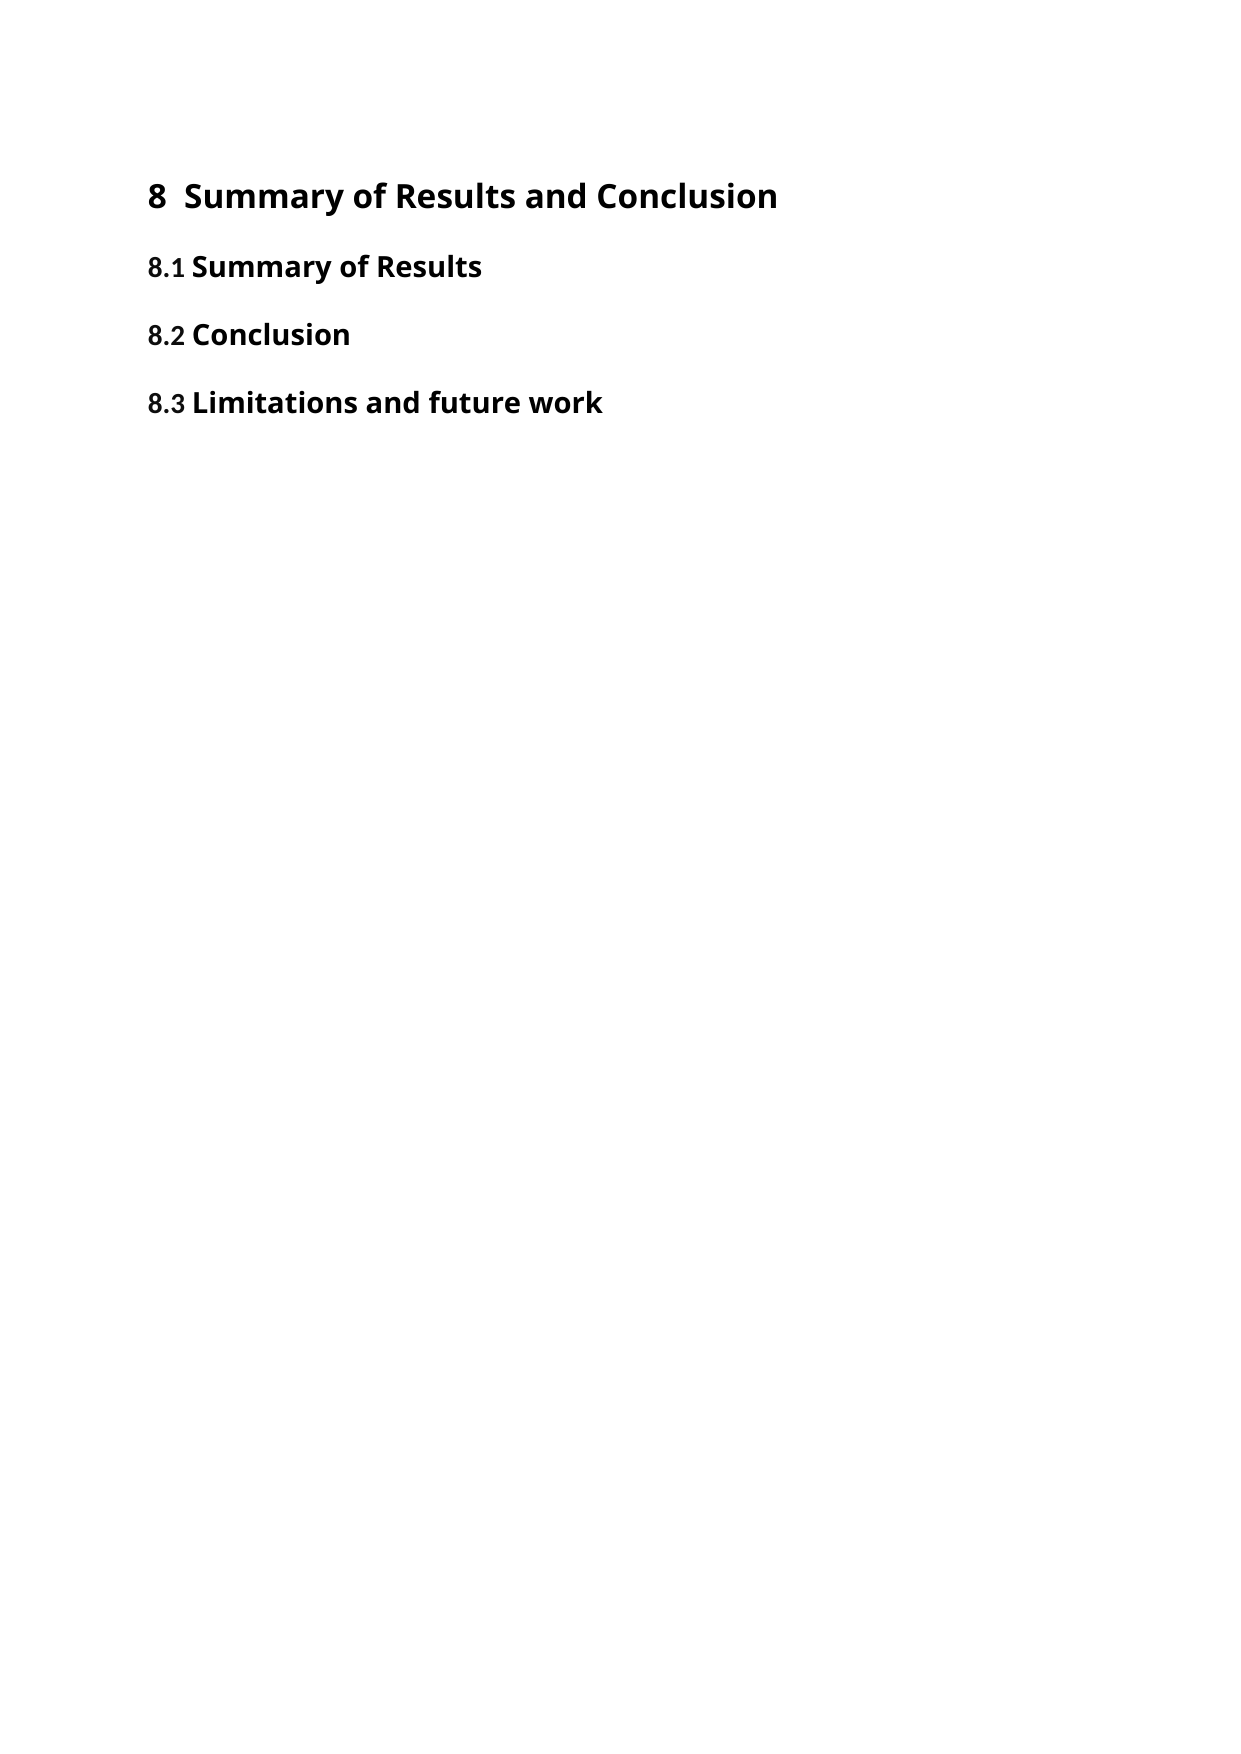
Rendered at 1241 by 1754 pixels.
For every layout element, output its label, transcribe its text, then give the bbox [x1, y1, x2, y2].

subtitle Summary of Results [148, 247, 1093, 286]
subtitle Summary of Results and Conclusion [148, 173, 1093, 218]
subtitle Conclusion [148, 314, 1093, 354]
subtitle Limitations and future work [148, 382, 1093, 422]
